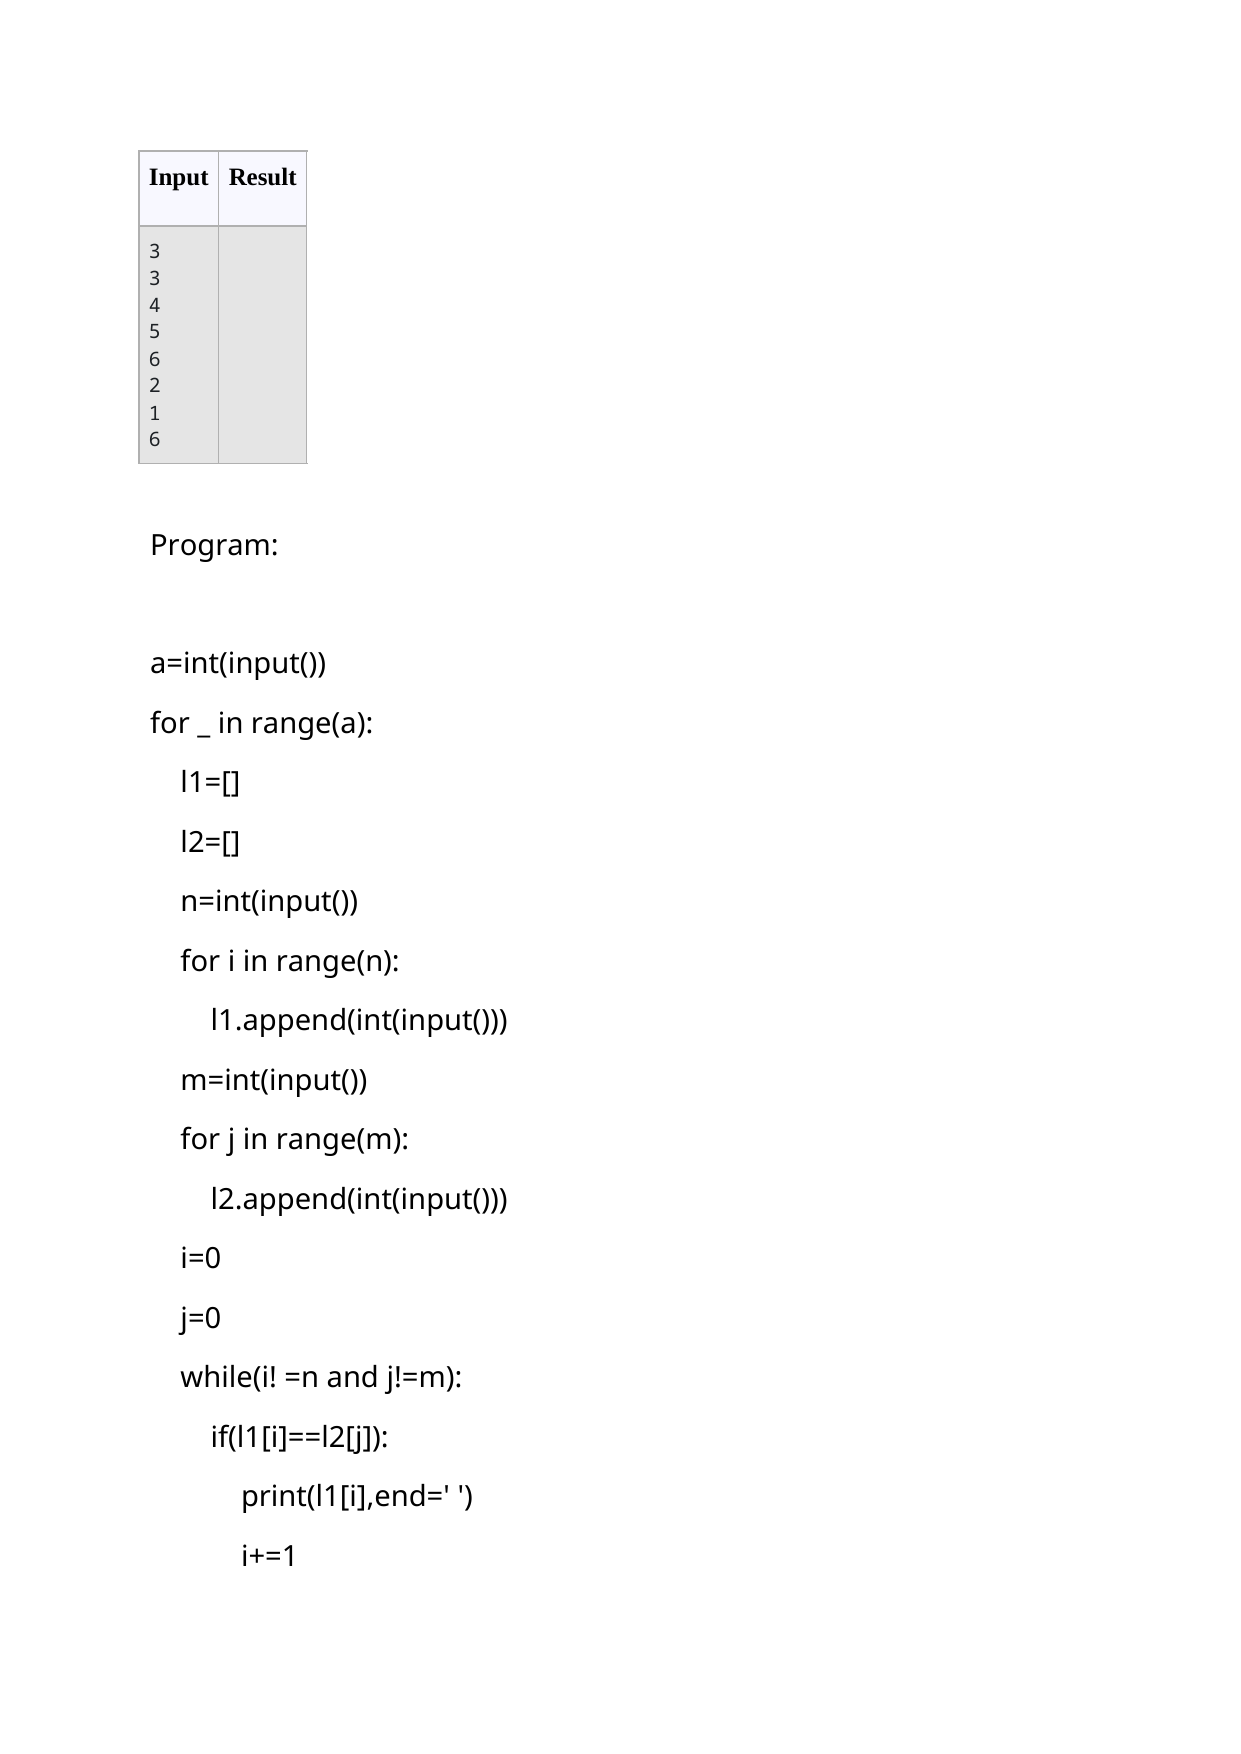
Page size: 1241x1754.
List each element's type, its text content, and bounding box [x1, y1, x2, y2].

text Program: [150, 524, 1090, 563]
text l2=[] [150, 821, 1090, 861]
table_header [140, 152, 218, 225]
text a=int(input()) [150, 643, 1090, 682]
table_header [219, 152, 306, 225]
text i=0 [150, 1237, 1090, 1277]
text j=0 [150, 1297, 1090, 1337]
text while(i! =n and j!=m): [150, 1356, 1090, 1396]
text i+=1 [150, 1535, 1090, 1574]
text for i in range(n): [150, 940, 1090, 980]
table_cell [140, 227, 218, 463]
text for j in range(m): [150, 1118, 1090, 1158]
text l1.append(int(input())) [150, 999, 1090, 1039]
text n=int(input()) [150, 881, 1090, 920]
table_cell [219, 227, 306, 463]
text m=int(input()) [150, 1059, 1090, 1099]
text if(l1[i]==l2[j]): [150, 1416, 1090, 1456]
text l1=[] [150, 762, 1090, 801]
text l2.append(int(input())) [150, 1178, 1090, 1218]
text print(l1[i],end=' ') [150, 1475, 1090, 1515]
text for _ in range(a): [150, 702, 1090, 742]
